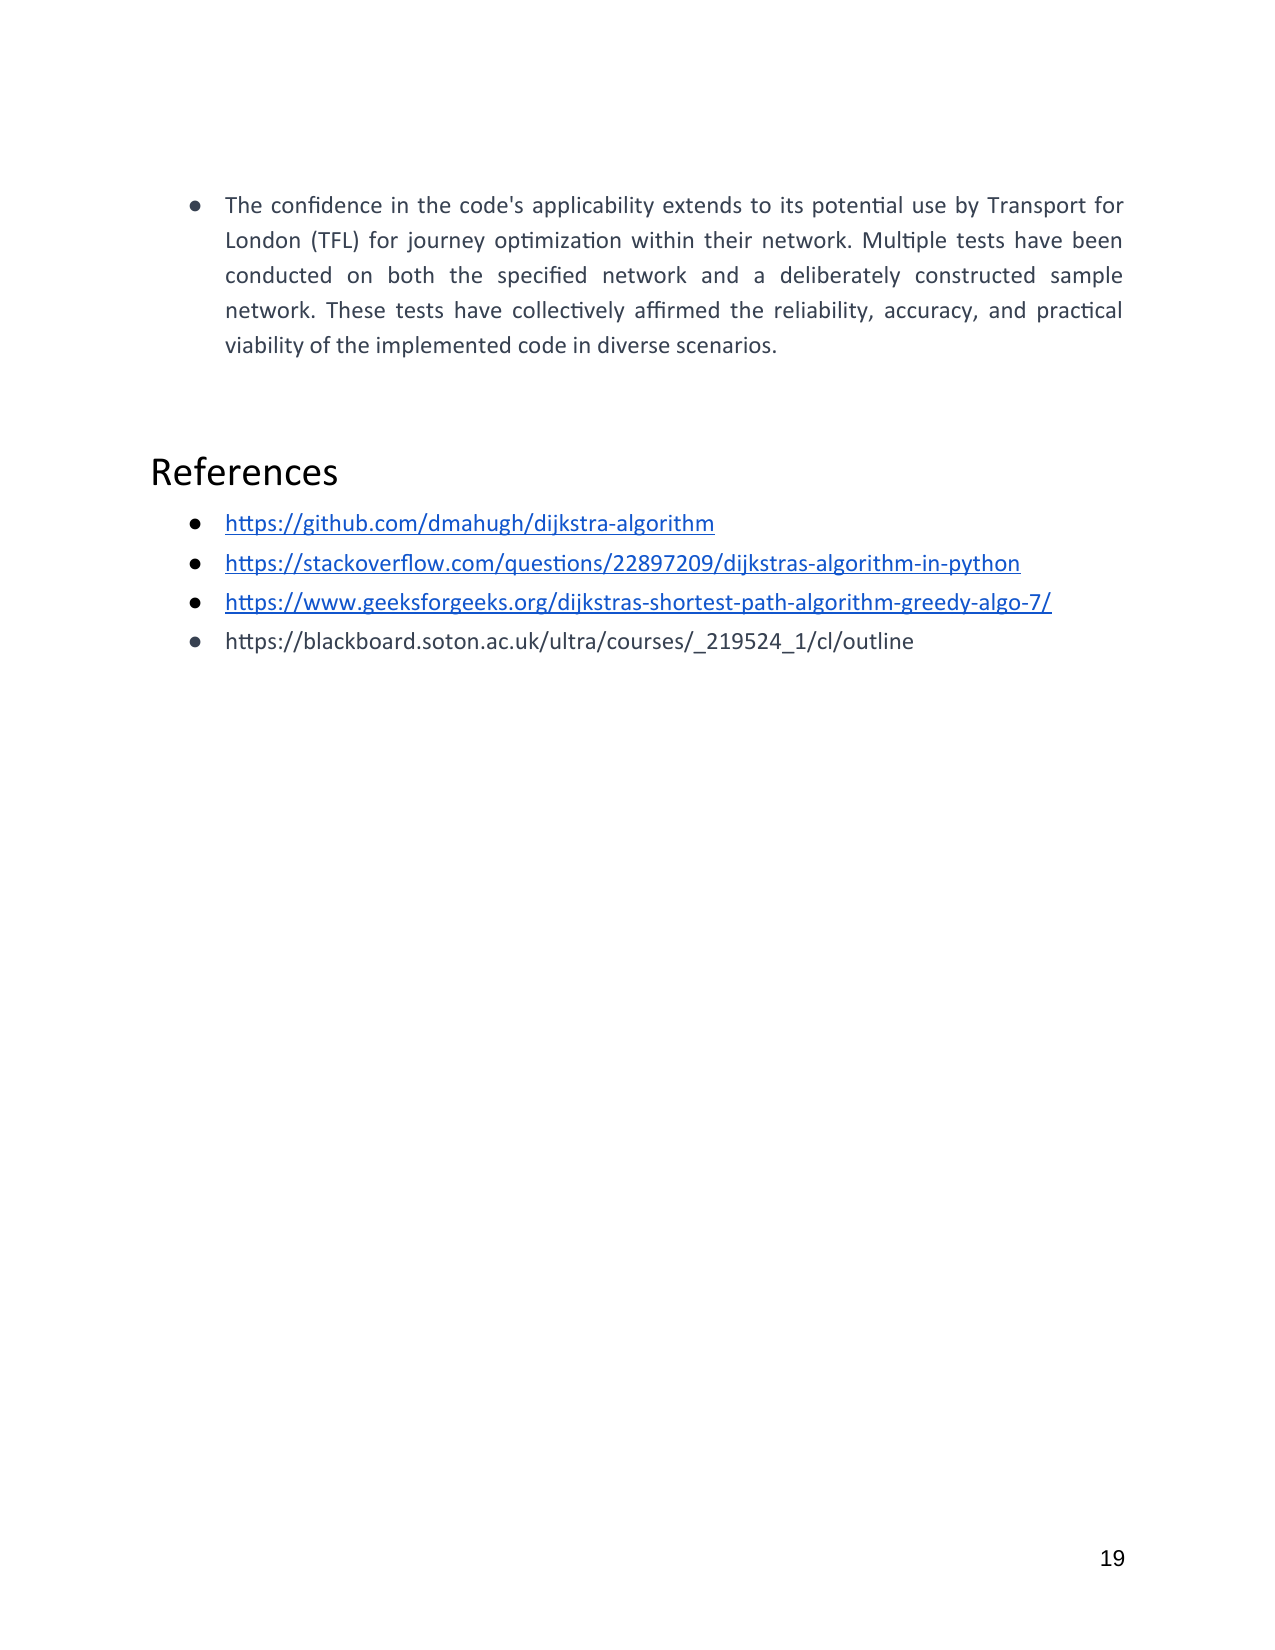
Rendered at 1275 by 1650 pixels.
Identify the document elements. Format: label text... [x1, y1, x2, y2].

list https://stackoverflow.com/questions/22897209/dijkstras-algorithm-in-python [187, 547, 1125, 577]
list https://blackboard.soton.ac.uk/ultra/courses/_219524_1/cl/outline [187, 625, 1125, 656]
list https://www.geeksforgeeks.org/dijkstras-shortest-path-algorithm-greedy-algo-7/ [187, 586, 1125, 616]
list The confidence in the code's applicability extends to its potential use by Transport for London (TFL) for journey optimization within their network. Multiple tests have been conducted on both the specified network and a deliberately constructed sample network. These tests have collectively affirmed the reliability, accuracy, and practical viability of the implemented code in diverse scenarios. [187, 189, 1125, 360]
subtitle References [150, 445, 1125, 496]
list https://github.com/dmahugh/dijkstra-algorithm [187, 508, 1125, 538]
